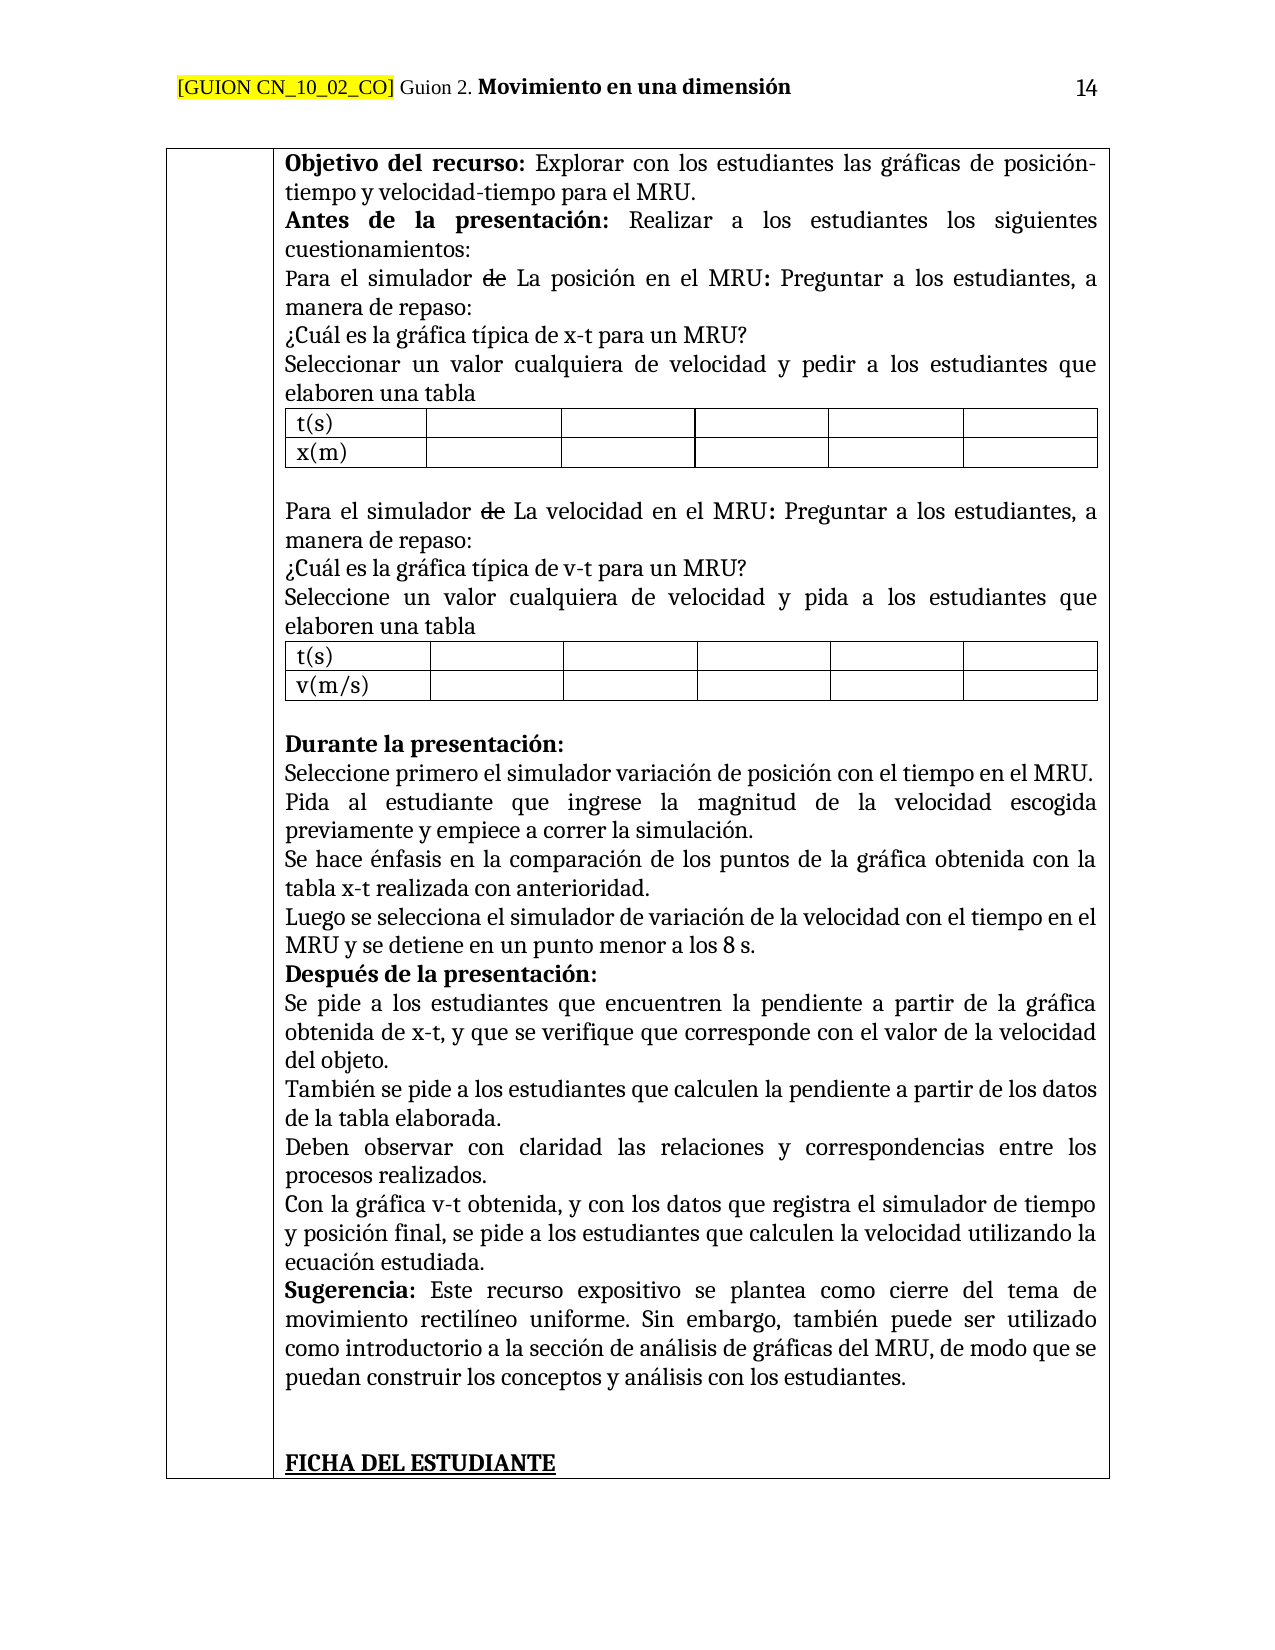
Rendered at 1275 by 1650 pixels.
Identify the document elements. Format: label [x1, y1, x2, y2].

table_cell [167, 149, 273, 1477]
table_cell [274, 149, 1109, 1477]
